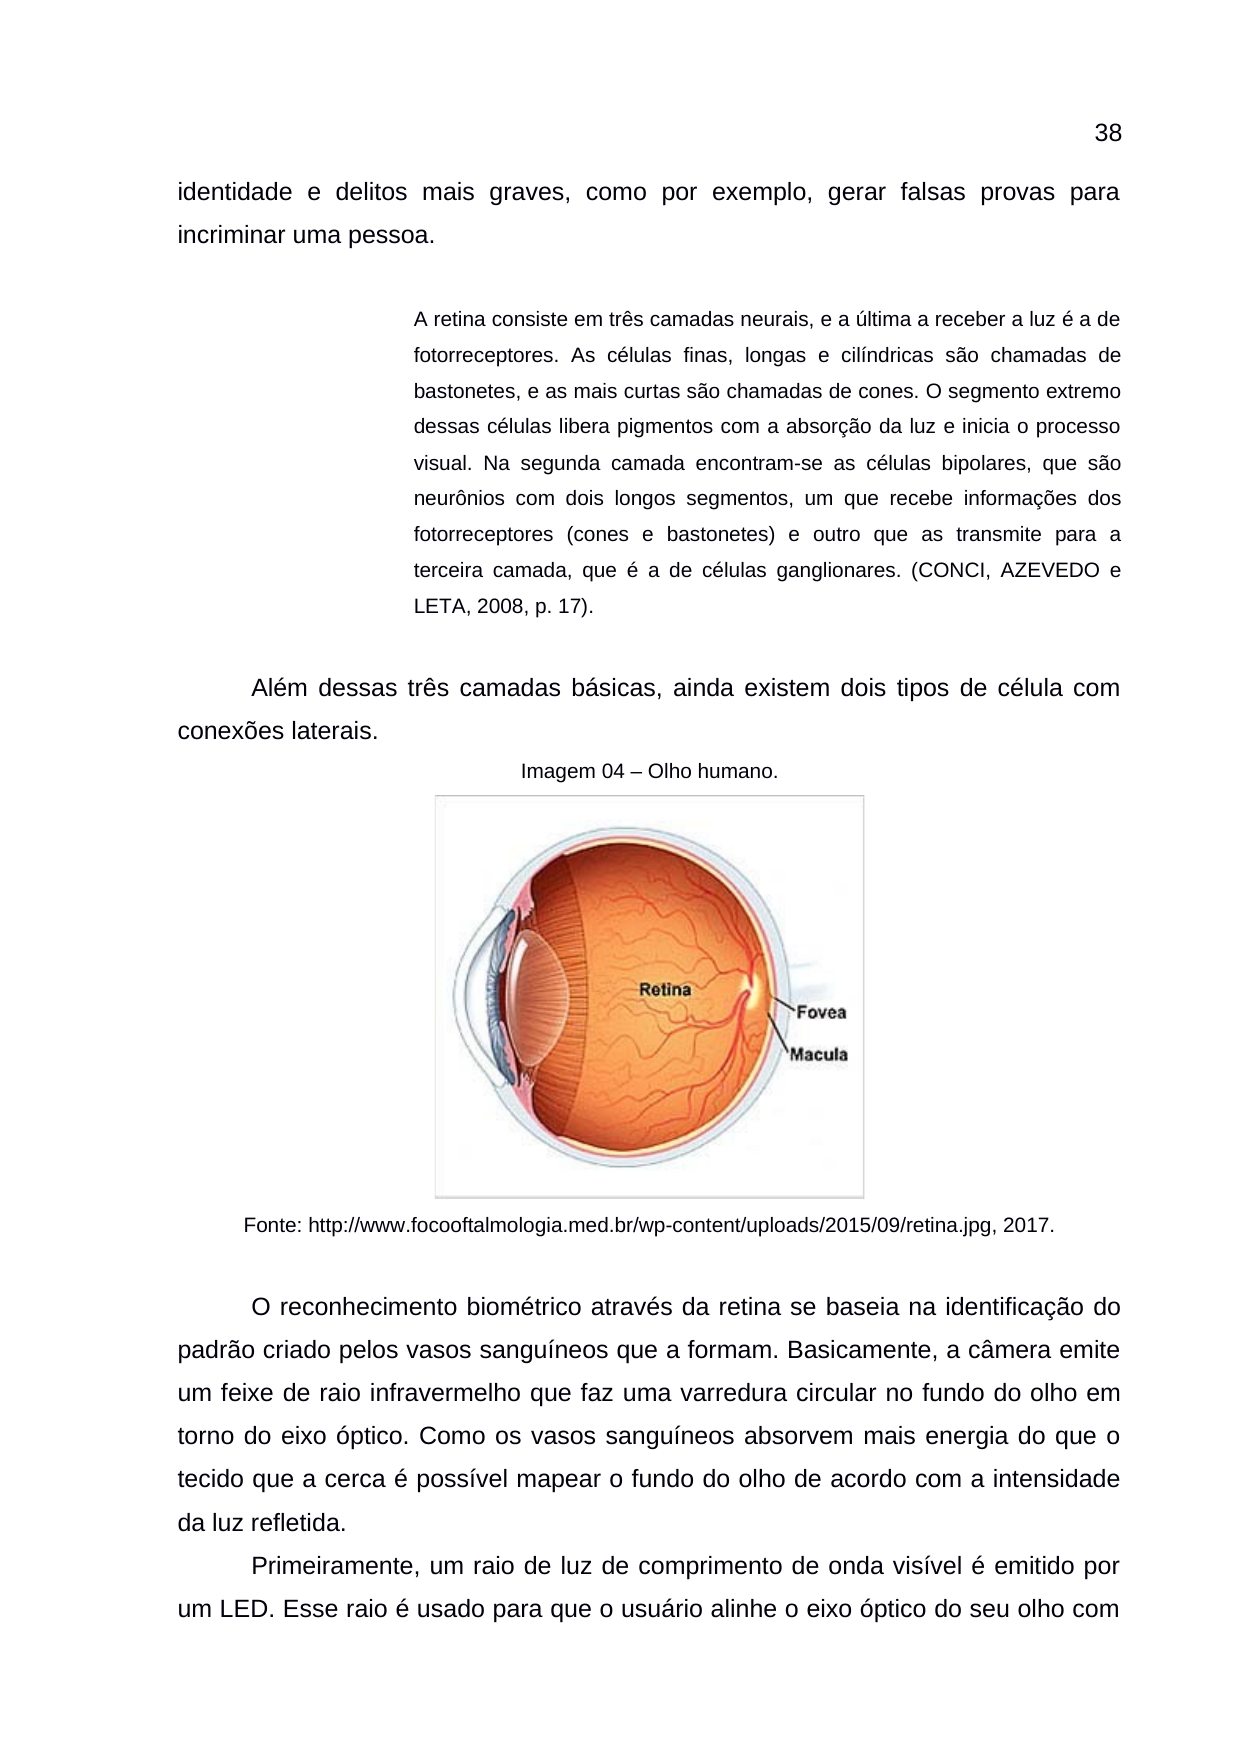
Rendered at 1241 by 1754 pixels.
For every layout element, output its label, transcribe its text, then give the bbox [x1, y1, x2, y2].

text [177, 177, 1122, 249]
picture [434, 795, 865, 1199]
text O reconhecimento biométrico através da retina se baseia na identificação do padrão criado pelos vasos sanguíneos que a formam. Basicamente, a câmera emite um feixe de raio infravermelho que faz uma varredura circular no fundo do olho em torno do eixo óptico. Como os vasos sanguíneos absorvem mais energia do que o tecido que a cerca é possível mapear o fundo do olho de acordo com a intensidade da luz refletida. [177, 1292, 1122, 1536]
text Fonte: http://www.focooftalmologia.med.br/wp-content/uploads/2015/09/retina.jpg, 2017. [177, 1213, 1122, 1237]
text Imagem 04 – Olho humano. [177, 759, 1122, 783]
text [177, 1551, 1122, 1622]
text A retina consiste em três camadas neurais, e a última a receber a luz é a de fotorreceptores. As células finas, longas e cilíndricas são chamadas de bastonetes, e as mais curtas são chamadas de cones. O segmento extremo dessas células libera pigmentos com a absorção da luz e inicia o processo visual. Na segunda camada encontram-se as células bipolares, que são neurônios com dois longos segmentos, um que recebe informações dos fotorreceptores (cones e bastonetes) e outro que as transmite para a terceira camada, que é a de células ganglionares. (CONCI, AZEVEDO e LETA, 2008, p. 17). [413, 307, 1122, 618]
text Além dessas três camadas básicas, ainda existem dois tipos de célula com conexões laterais. [177, 673, 1122, 745]
